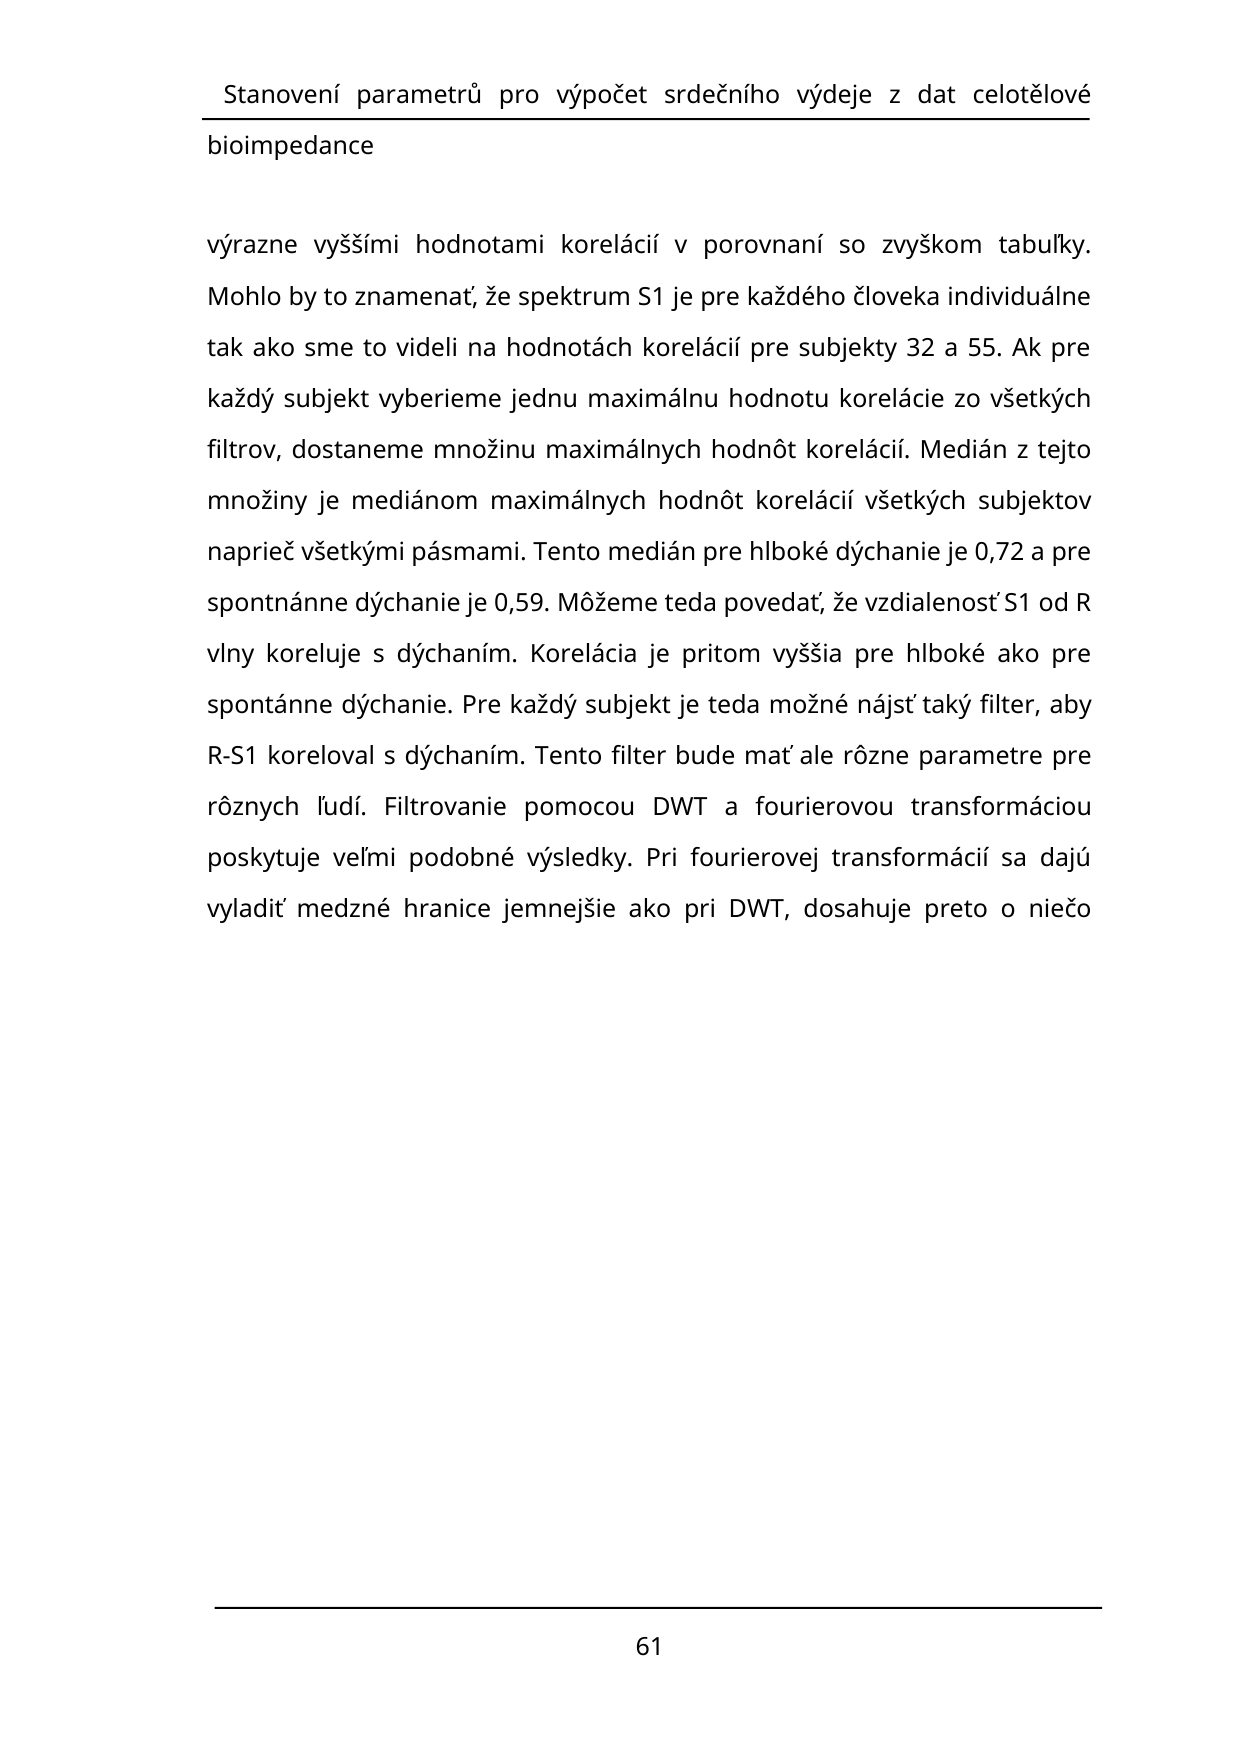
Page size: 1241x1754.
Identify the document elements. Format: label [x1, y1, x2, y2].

text [207, 227, 1092, 925]
